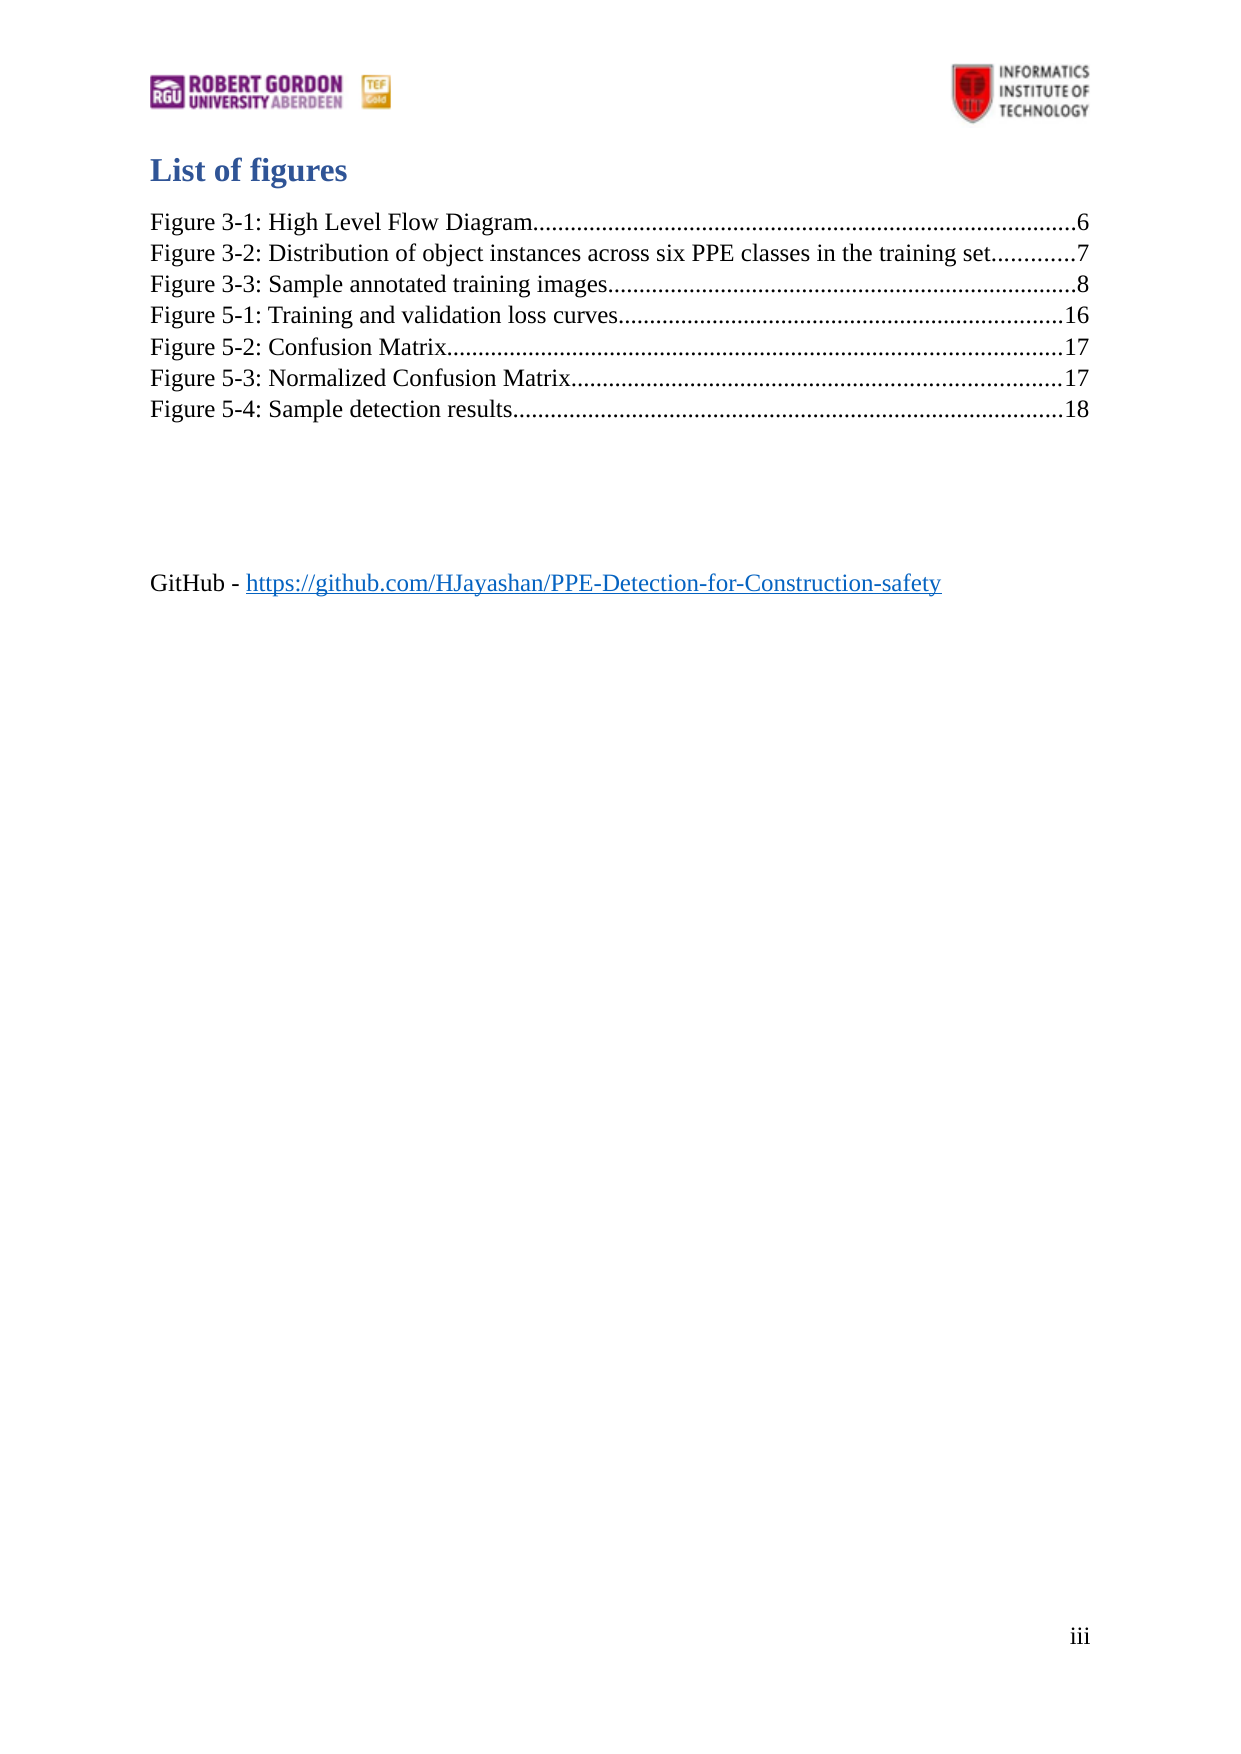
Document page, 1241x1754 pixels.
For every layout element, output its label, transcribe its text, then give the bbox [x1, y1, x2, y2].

text Figure 5-1: Training and validation loss curves 16 [150, 301, 1090, 329]
text GitHub - https://github.com/HJayashan/PPE-Detection-for-Construction-safety [150, 568, 1090, 597]
picture [150, 63, 1091, 128]
text Figure 5-2: Confusion Matrix 17 [150, 332, 1090, 360]
text Figure 5-3: Normalized Confusion Matrix 17 [150, 363, 1090, 391]
subtitle List of figures [150, 150, 1090, 188]
text Figure 3-3: Sample annotated training images 8 [150, 269, 1090, 298]
text Figure 3-2: Distribution of object instances across six PPE classes in the training set 7 [150, 238, 1090, 267]
text Figure 3-1: High Level Flow Diagram 6 [150, 207, 1090, 236]
text Figure 5-4: Sample detection results 18 [150, 394, 1090, 422]
